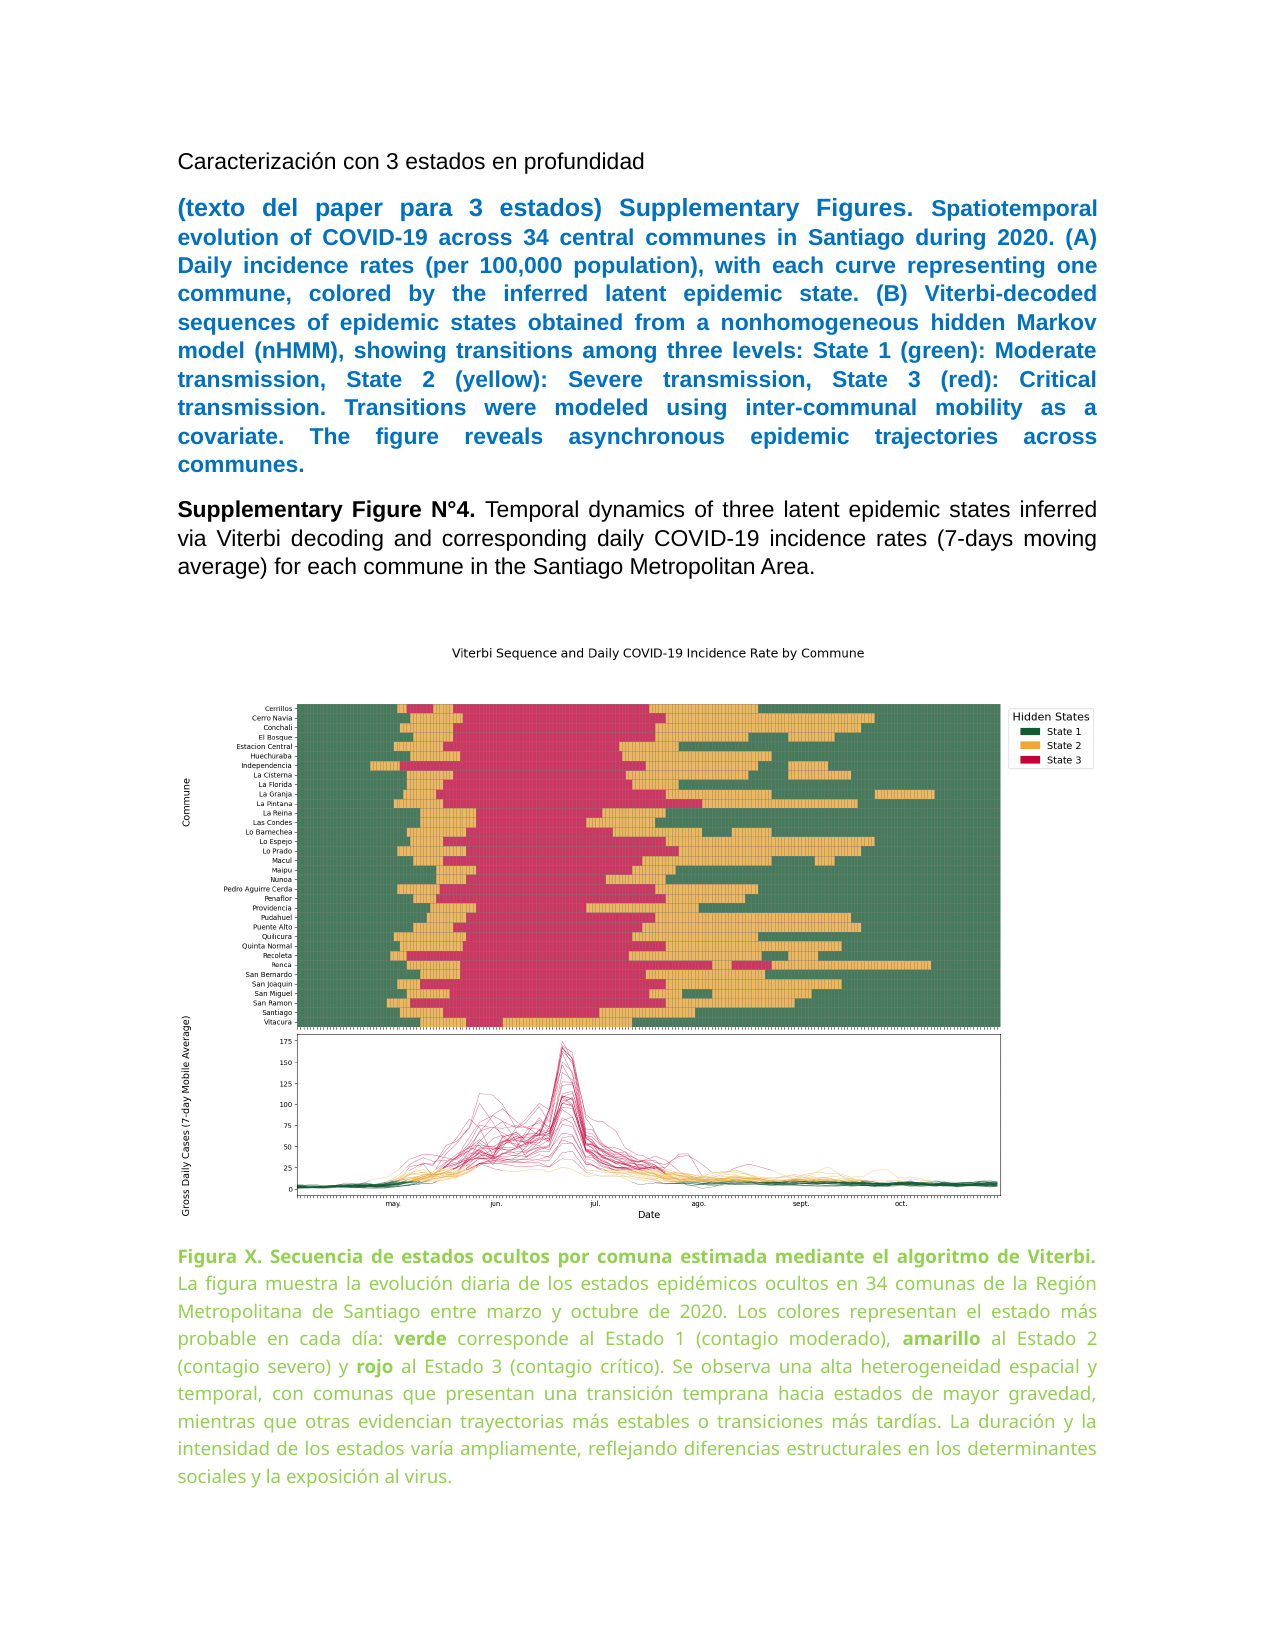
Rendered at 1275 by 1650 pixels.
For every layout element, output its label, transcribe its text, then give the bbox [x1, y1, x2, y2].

text Caracterización con 3 estados en profundidad [177, 148, 1098, 174]
text Figura X. Secuencia de estados ocultos por comuna estimada mediante el algoritmo de Viterbi. La figura muestra la evolución diaria de los estados epidémicos ocultos en 34 comunas de la Región Metropolitana de Santiago entre marzo y octubre de 2020. Los colores representan el estado más probable en cada día: verde corresponde al Estado 1 (contagio moderado), amarillo al Estado 2 (contagio severo) y rojo al Estado 3 (contagio crítico). Se observa una alta heterogeneidad espacial y temporal, con comunas que presentan una transición temprana hacia estados de mayor gravedad, mientras que otras evidencian trayectorias más estables o transiciones más tardías. La duración y la intensidad de los estados varía ampliamente, reflejando diferencias estructurales en los determinantes sociales y la exposición al virus. [177, 1243, 1098, 1488]
picture [177, 643, 1098, 1224]
text (texto del paper para 3 estados) Supplementary Figures. Spatiotemporal evolution of COVID-19 across 34 central communes in Santiago during 2020. (A) Daily incidence rates (per 100,000 population), with each curve representing one commune, colored by the inferred latent epidemic state. (B) Viterbi-decoded sequences of epidemic states obtained from a nonhomogeneous hidden Markov model (nHMM), showing transitions among three levels: State 1 (green): Moderate transmission, State 2 (yellow): Severe transmission, State 3 (red): Critical transmission. Transitions were modeled using inter-communal mobility as a covariate. The figure reveals asynchronous epidemic trajectories across communes. [177, 193, 1098, 477]
text Supplementary Figure N°4. Temporal dynamics of three latent epidemic states inferred via Viterbi decoding and corresponding daily COVID-19 incidence rates (7-days moving average) for each commune in the Santiago Metropolitan Area. [177, 496, 1098, 579]
